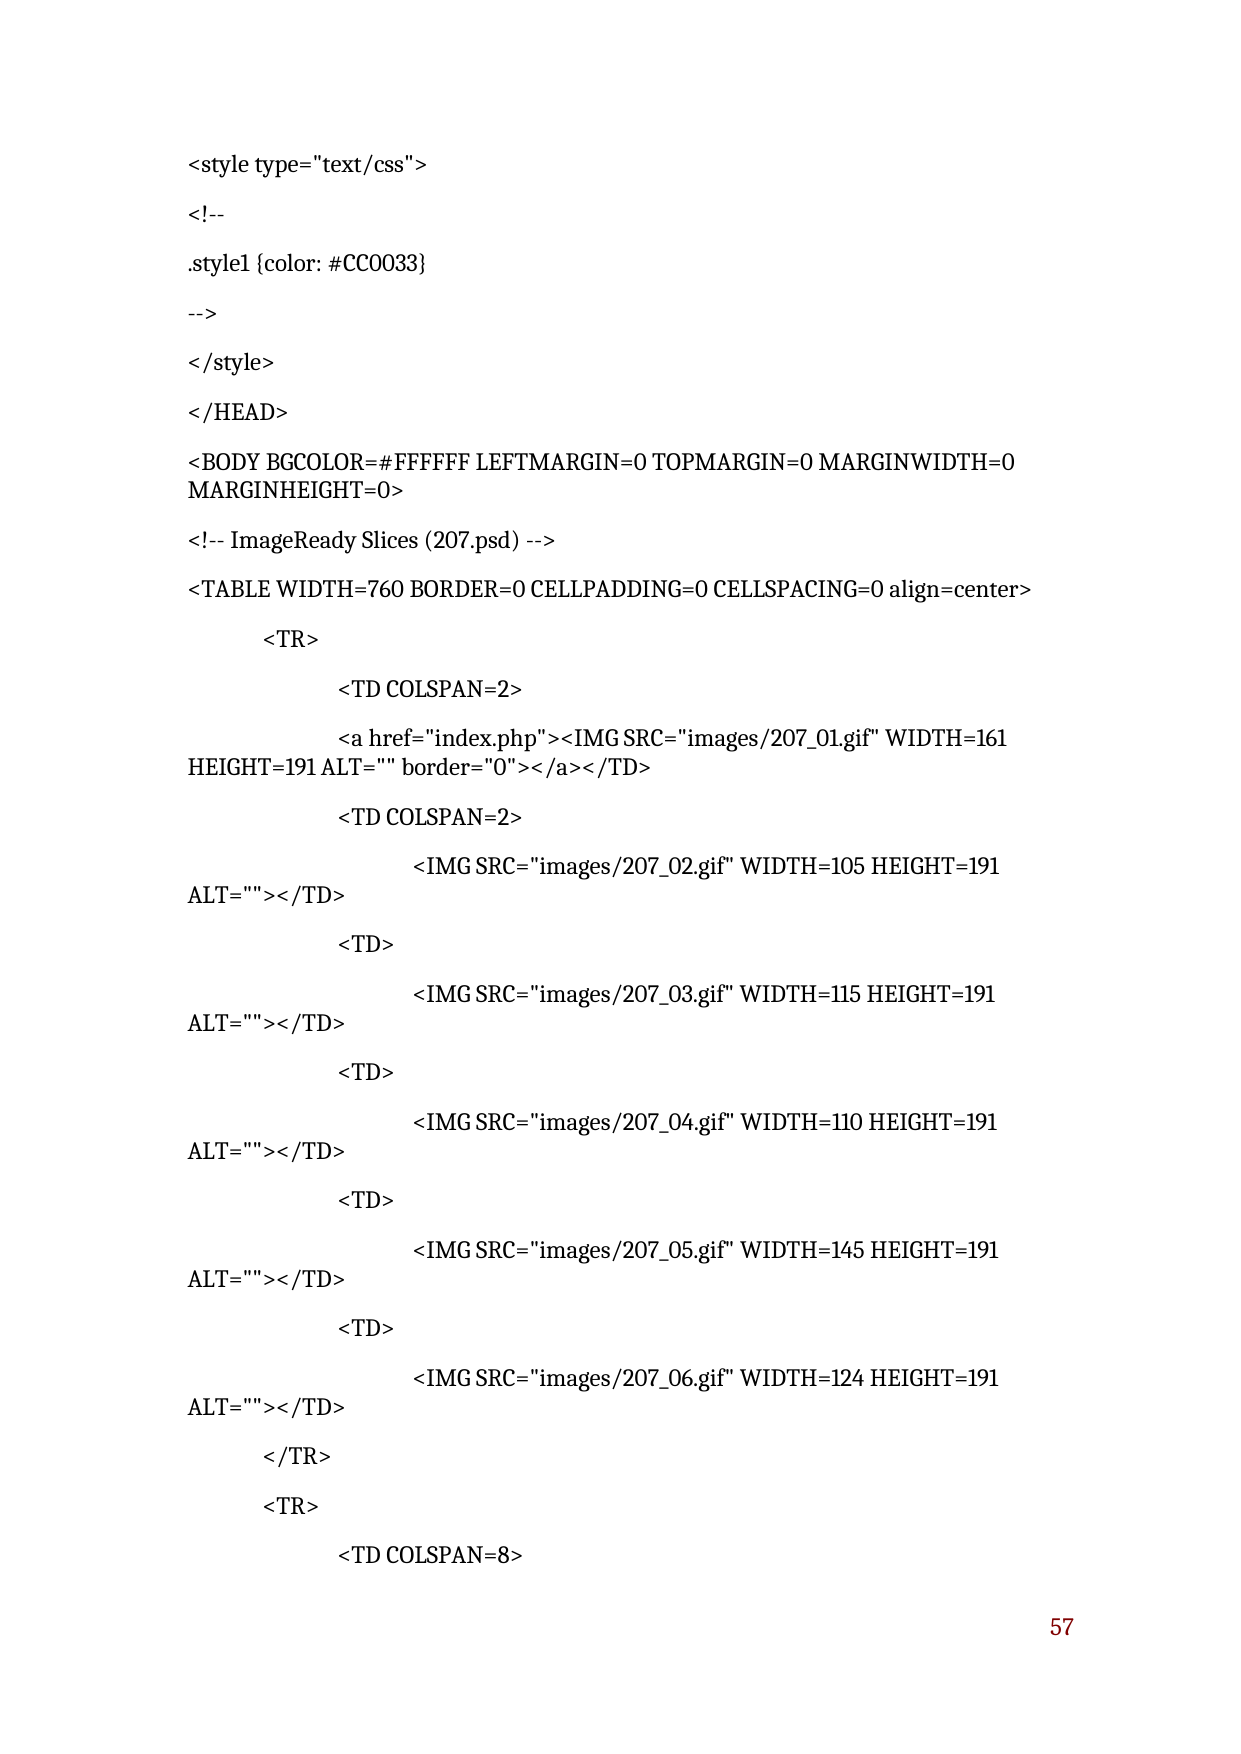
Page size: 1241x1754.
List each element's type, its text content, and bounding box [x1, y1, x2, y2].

text <TD> [187, 930, 1053, 959]
text <IMG SRC="images/207_05.gif" WIDTH=145 HEIGHT=191 ALT=""></TD> [187, 1236, 1053, 1293]
text </HEAD> [187, 398, 1053, 427]
text <IMG SRC="images/207_04.gif" WIDTH=110 HEIGHT=191 ALT=""></TD> [187, 1108, 1053, 1165]
text <TABLE WIDTH=760 BORDER=0 CELLPADDING=0 CELLSPACING=0 align=center> [187, 575, 1053, 604]
text --> [187, 299, 1053, 327]
text <TD> [187, 1058, 1053, 1087]
text <TD> [187, 1314, 1053, 1343]
text <IMG SRC="images/207_03.gif" WIDTH=115 HEIGHT=191 ALT=""></TD> [187, 980, 1053, 1037]
text .style1 {color: #CC0033} [187, 249, 1053, 278]
text </TR> [187, 1442, 1053, 1471]
text <TR> [187, 625, 1053, 654]
text <TD> [187, 1186, 1053, 1215]
text <BODY BGCOLOR=#FFFFFF LEFTMARGIN=0 TOPMARGIN=0 MARGINWIDTH=0 MARGINHEIGHT=0> [187, 447, 1053, 505]
text </style> [187, 348, 1053, 377]
text <TR> [187, 1492, 1053, 1520]
text <TD COLSPAN=2> [187, 674, 1053, 703]
text <IMG SRC="images/207_02.gif" WIDTH=105 HEIGHT=191 ALT=""></TD> [187, 852, 1053, 909]
text <IMG SRC="images/207_06.gif" WIDTH=124 HEIGHT=191 ALT=""></TD> [187, 1364, 1053, 1421]
text <TD COLSPAN=8> [187, 1541, 1053, 1570]
text <!-- ImageReady Slices (207.psd) --> [187, 526, 1053, 554]
text <a href="index.php"><IMG SRC="images/207_01.gif" WIDTH=161 HEIGHT=191 ALT="" border="0"></a></TD> [187, 724, 1053, 782]
text <TD COLSPAN=2> [187, 802, 1053, 831]
text <!-- [187, 199, 1053, 228]
text <style type="text/css"> [187, 150, 1053, 179]
